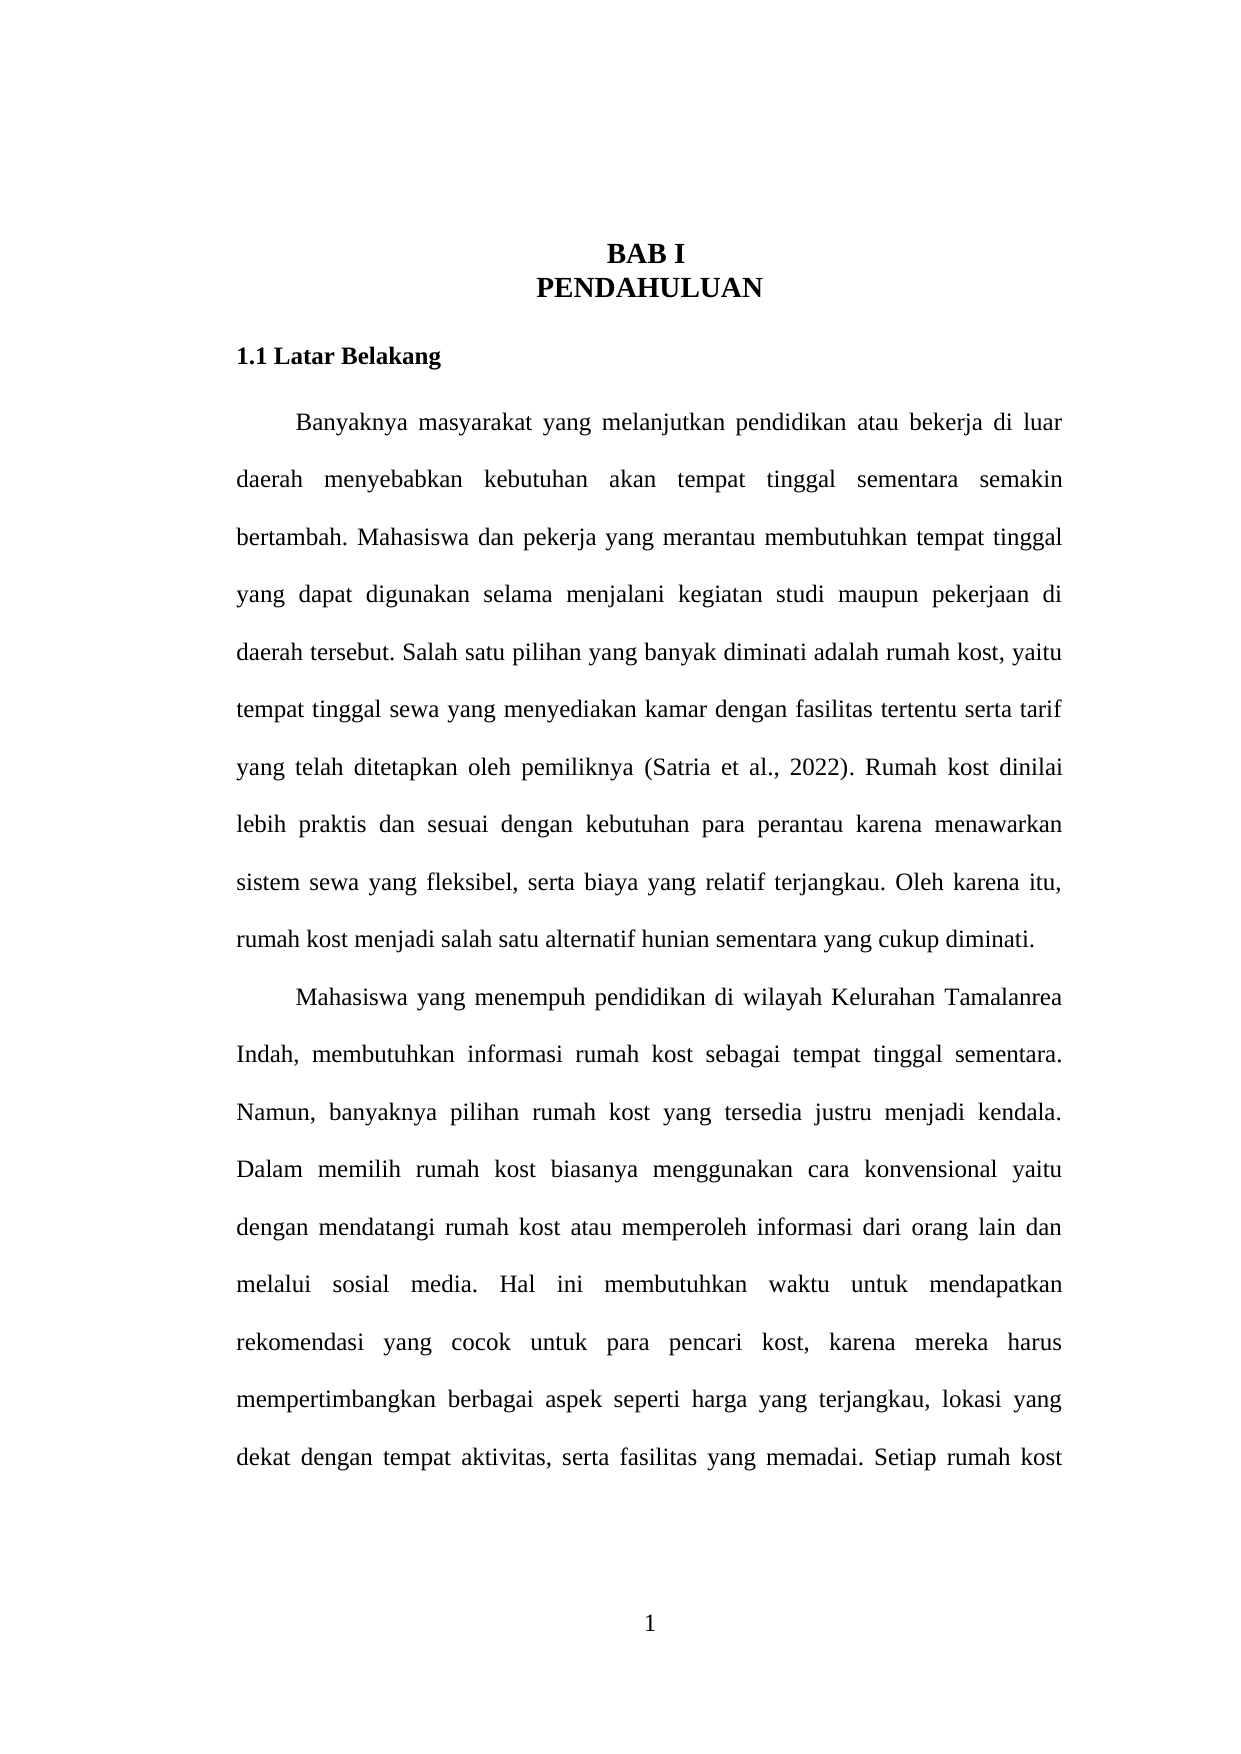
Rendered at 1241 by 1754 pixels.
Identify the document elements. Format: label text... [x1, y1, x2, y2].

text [236, 982, 1063, 1471]
text Banyaknya masyarakat yang melanjutkan pendidikan atau bekerja di luar daerah menyebabkan kebutuhan akan tempat tinggal sementara semakin bertambah. Mahasiswa dan pekerja yang merantau membutuhkan tempat tinggal yang dapat digunakan selama menjalani kegiatan studi maupun pekerjaan di daerah tersebut. Salah satu pilihan yang banyak diminati adalah rumah kost, yaitu tempat tinggal sewa yang menyediakan kamar dengan fasilitas tertentu serta tarif yang telah ditetapkan oleh pemiliknya. Rumah kost dinilai lebih praktis dan sesuai dengan kebutuhan para perantau karena menawarkan sistem sewa yang fleksibel, serta biaya yang relatif terjangkau. Oleh karena itu, rumah kost menjadi salah satu alternatif hunian sementara yang cukup diminati. [236, 407, 1063, 953]
text BAB I PENDAHULUAN [236, 236, 1063, 303]
subtitle 1.1 Latar Belakang [236, 341, 1063, 369]
